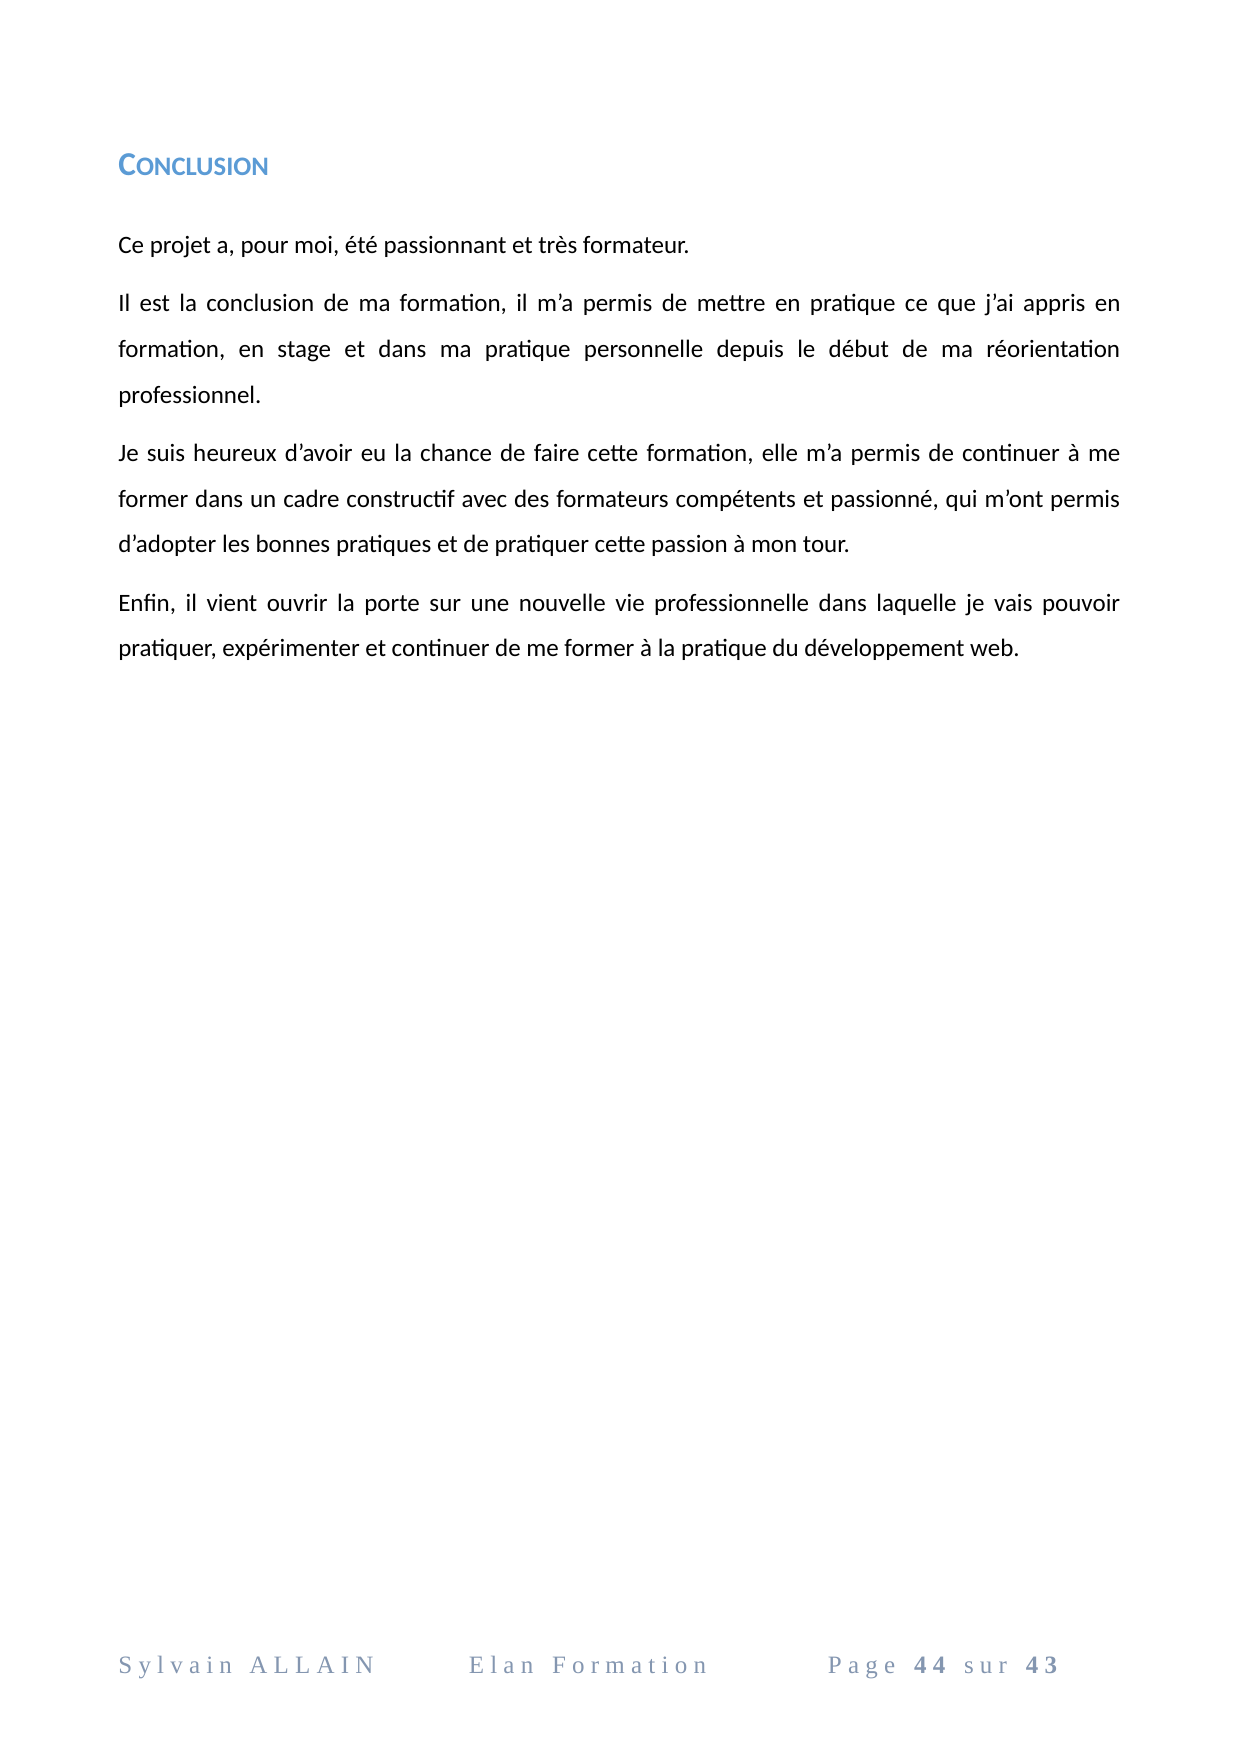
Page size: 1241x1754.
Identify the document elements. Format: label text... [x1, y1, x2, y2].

text Ce projet a, pour moi, été passionnant et très formateur. [118, 229, 1122, 260]
text Je suis heureux d’avoir eu la chance de faire cette formation, elle m’a permis de continuer à me former dans un cadre constructif avec des formateurs compétents et passionné, qui m’ont permis d’adopter les bonnes pratiques et de pratiquer cette passion à mon tour. [118, 437, 1122, 559]
text Il est la conclusion de ma formation, il m’a permis de mettre en pratique ce que j’ai appris en formation, en stage et dans ma pratique personnelle depuis le début de ma réorientation professionnel. [118, 287, 1122, 409]
text Conclusion [118, 143, 1122, 184]
text Enfin, il vient ouvrir la porte sur une nouvelle vie professionnelle dans laquelle je vais pouvoir pratiquer, expérimenter et continuer de me former à la pratique du développement web. [118, 587, 1122, 663]
